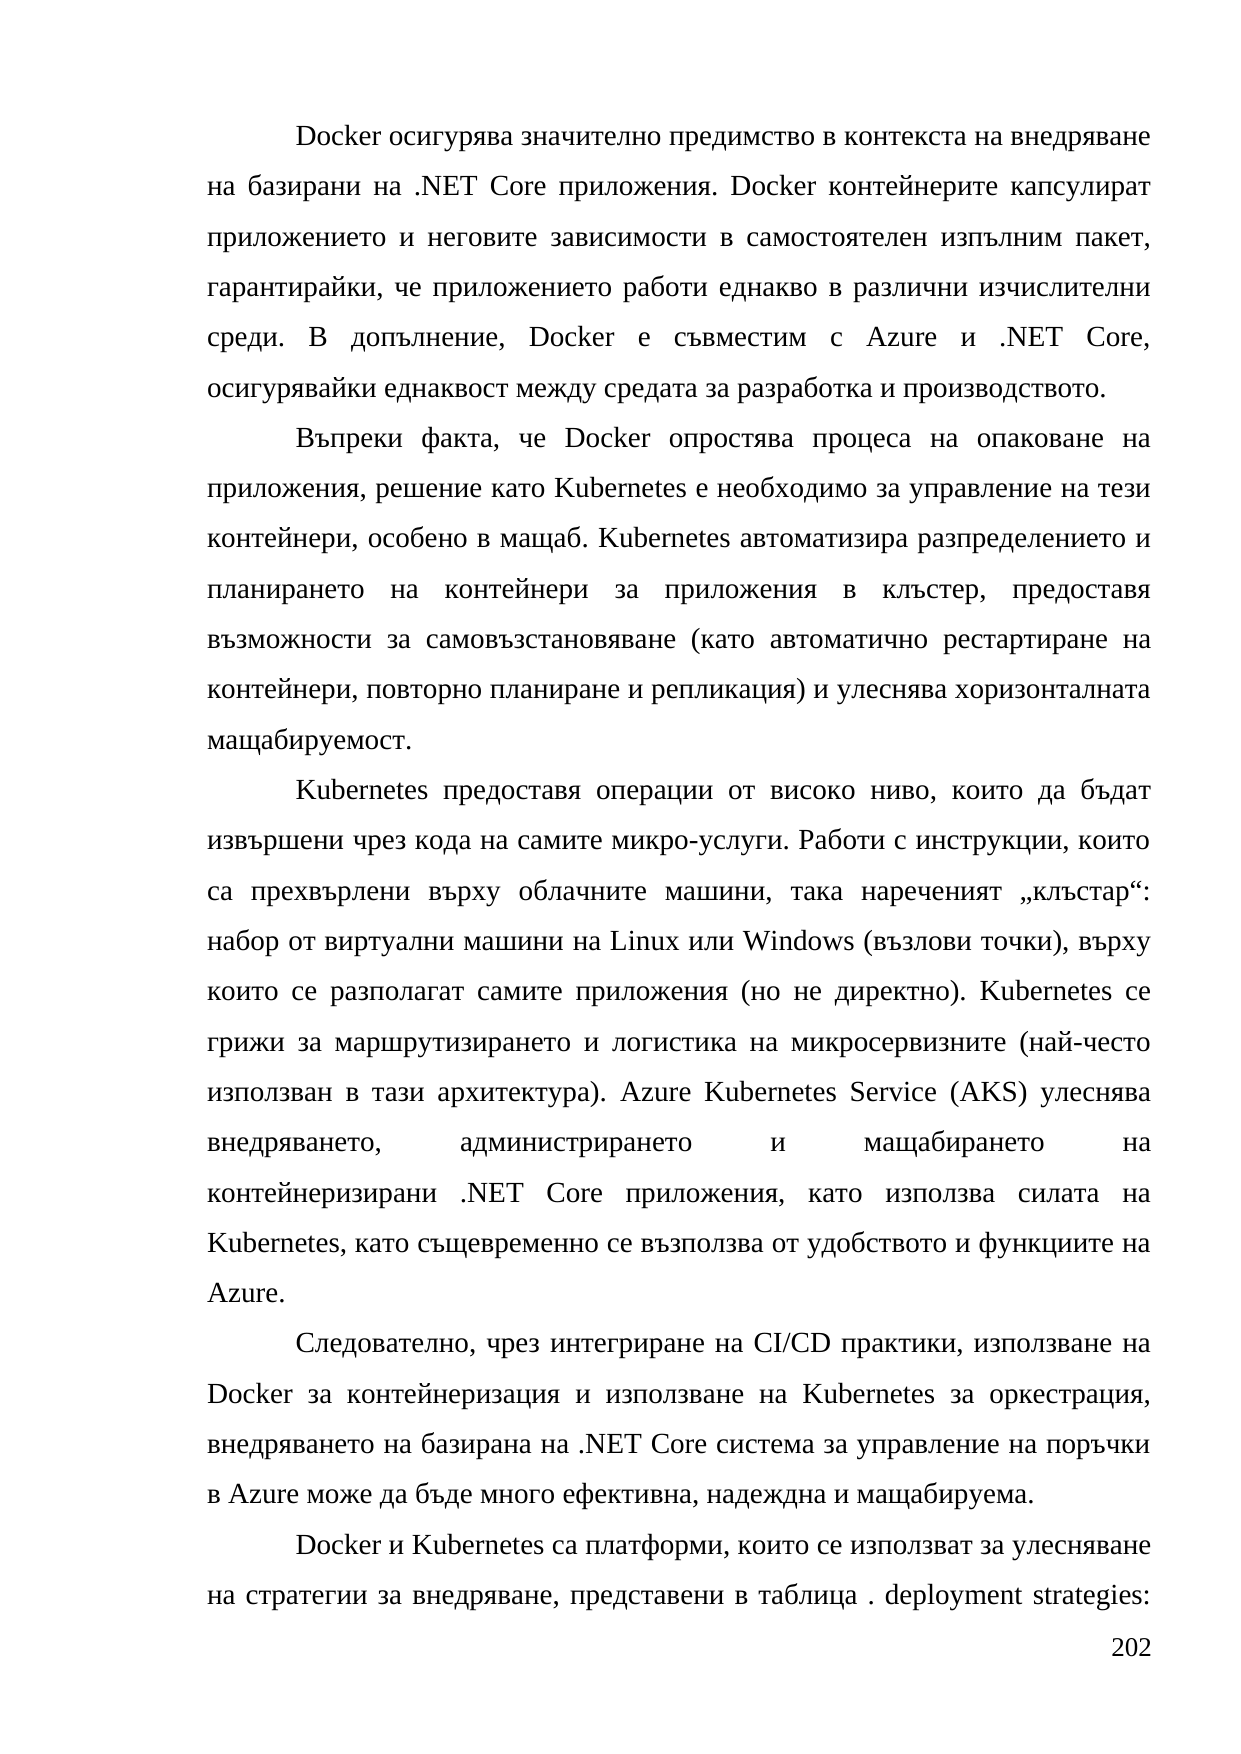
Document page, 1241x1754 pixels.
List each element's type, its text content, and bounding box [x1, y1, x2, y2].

text Docker осигурява значително предимство в контекста на внедряване на базирани на .NET Core приложения. Docker контейнерите капсулират приложението и неговите зависимости в самостоятелен изпълним пакет, гарантирайки, че приложението работи еднакво в различни изчислителни среди. В допълнение, Docker е съвместим с Azure и .NET Core, осигурявайки еднаквост между средата за разработка и производството. [207, 118, 1152, 403]
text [207, 1527, 1152, 1611]
text Kubernetes предоставя операции от високо ниво, които да бъдат извършени чрез кода на самите микро-услуги. Pаботи с инструкции, които са прехвърлени върху облачните машини, така нареченият „клъстар“: набор от виртуални машини на Linux или Windows (възлови точки), върху които се разполагат самите приложения (но не директно). Kubernetes се грижи за маршрутизирането и логистика на микросервизните (най-често използван в тази архитектура). Azure Kubernetes Service (AKS) улеснява внедряването, администрирането и мащабирането на контейнеризирани .NET Core приложения, като използва силата на Kubernetes, като същевременно се възползва от удобството и функциите на Azure. [207, 772, 1152, 1309]
text Следователно, чрез интегриране на CI/CD практики, използване на Docker за контейнеризация и използване на Kubernetes за оркестрация, внедряването на базирана на .NET Core система за управление на поръчки в Azure може да бъде много ефективна, надеждна и мащабируема. [207, 1326, 1152, 1510]
text Въпреки факта, че Docker опростява процеса на опаковане на приложения, решение като Kubernetes е необходимо за управление на тези контейнери, особено в мащаб. Kubernetes автоматизира разпределението и планирането на контейнери за приложения в клъстер, предоставя възможности за самовъзстановяване (като автоматично рестартиране на контейнери, повторно планиране и репликация) и улеснява хоризонталната мащабируемост. [207, 420, 1152, 755]
